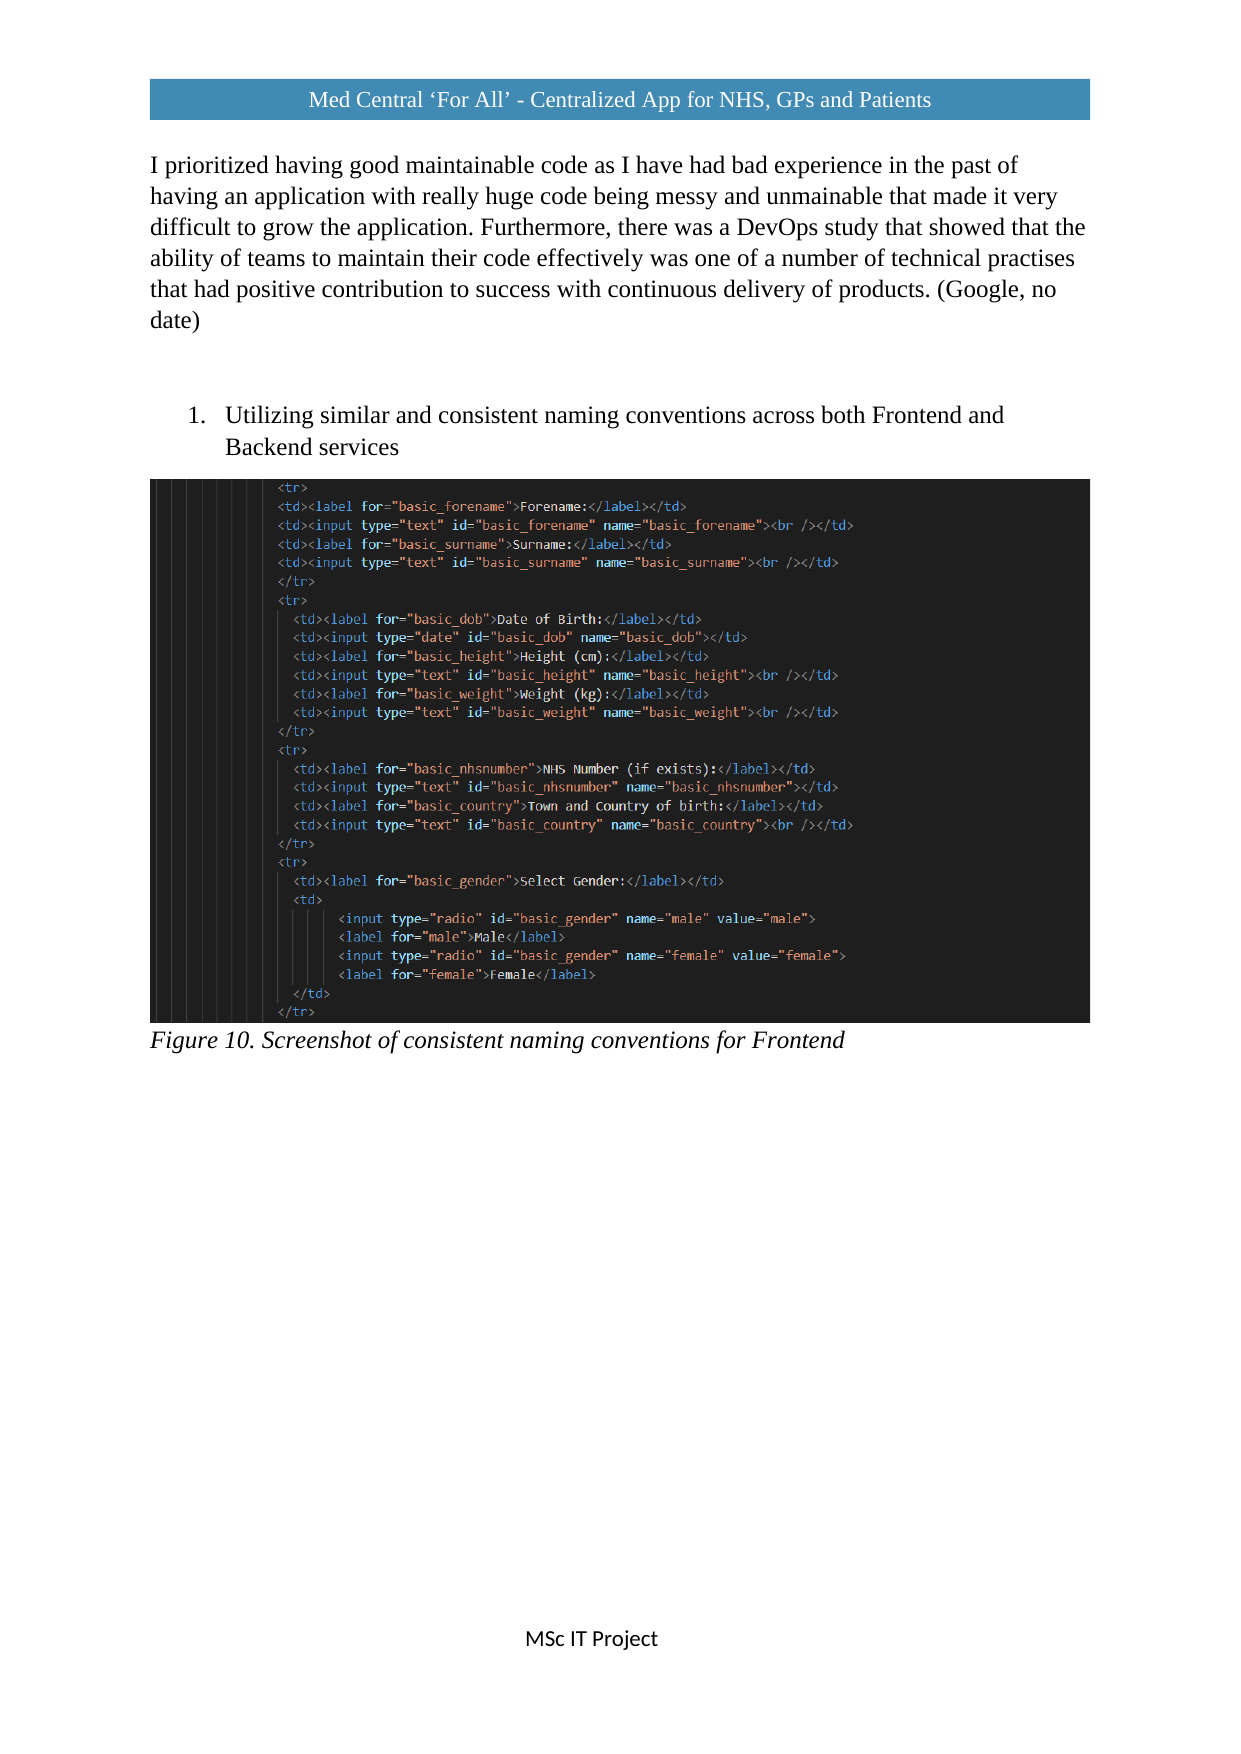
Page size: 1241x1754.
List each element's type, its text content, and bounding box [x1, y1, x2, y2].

text I prioritized having good maintainable code as I have had bad experience in the past of having an application with really huge code being messy and unmainable that made it very difficult to grow the application. Furthermore, there was a DevOps study that showed that the ability of teams to maintain their code effectively was one of a number of technical practises that had positive contribution to success with continuous delivery of products. (Google, no date) [150, 150, 1090, 334]
text Figure 10. Screenshot of consistent naming conventions for Frontend [150, 1023, 1090, 1054]
picture [150, 479, 1091, 1023]
list Utilizing similar and consistent naming conventions across both Frontend and Backend services [187, 401, 1090, 460]
